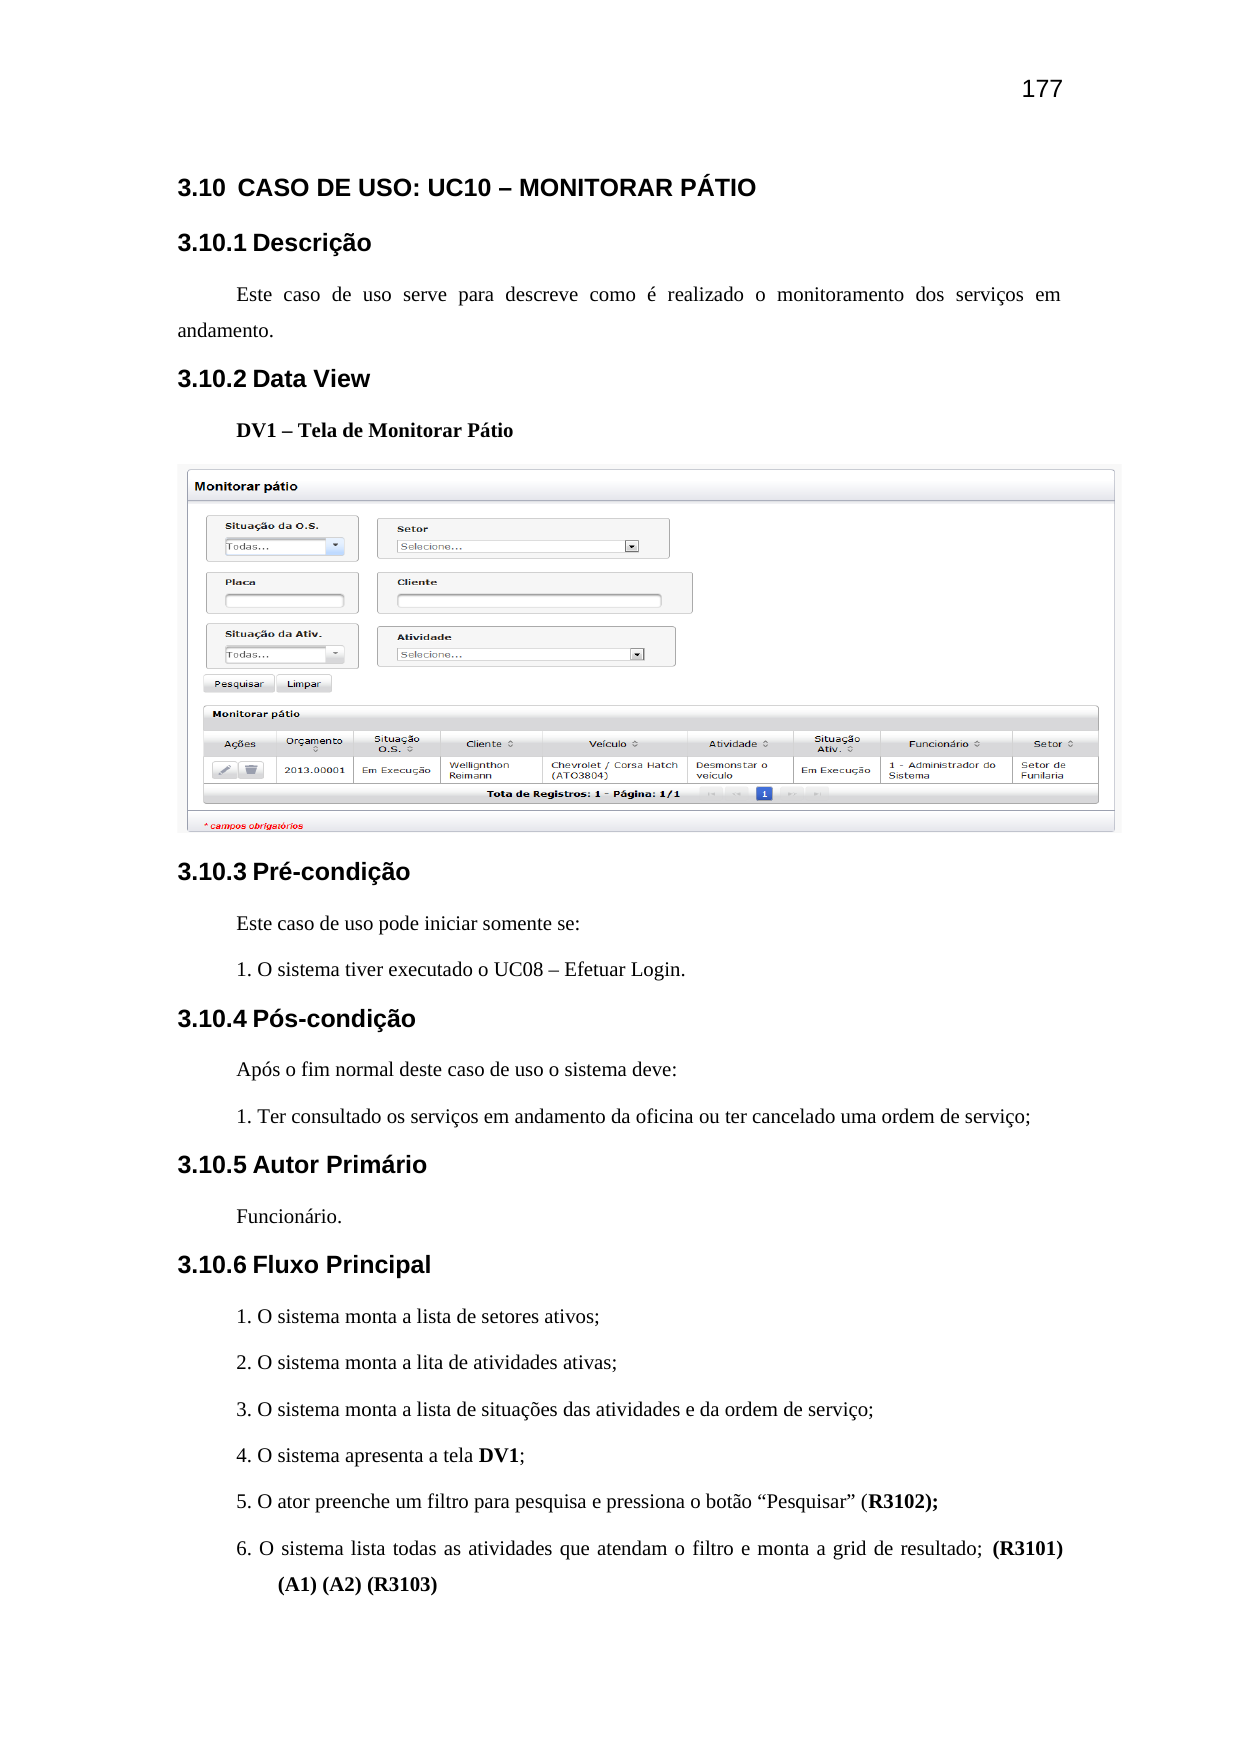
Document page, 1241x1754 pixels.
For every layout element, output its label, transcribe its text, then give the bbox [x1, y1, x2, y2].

text Descrição [177, 228, 1063, 257]
text Este caso de uso pode iniciar somente se: [236, 911, 1063, 935]
text Este caso de uso serve para descreve como é realizado o monitoramento dos serviços em andamento. [177, 282, 1063, 342]
text 6. O sistema lista todas as atividades que atendam o filtro e monta a grid de resultado; (R3101) (A1) (A2) (R3103) [236, 1536, 1063, 1596]
text 2. O sistema monta a lita de atividades ativas; [236, 1350, 1063, 1374]
picture [177, 464, 1122, 833]
text Fluxo Principal [177, 1250, 1063, 1279]
text 5. O ator preenche um filtro para pesquisa e pressiona o botão “Pesquisar” (R3102); [236, 1489, 1063, 1513]
text 1. Ter consultado os serviços em andamento da oficina ou ter cancelado uma ordem de serviço; [236, 1104, 1063, 1128]
text DV1 – Tela de Monitorar Pátio [236, 418, 1063, 442]
text Pós-condição [177, 1004, 1063, 1032]
text Data View [177, 364, 1063, 393]
text 4. O sistema apresenta a tela DV1; [236, 1443, 1063, 1467]
text Autor Primário [177, 1150, 1063, 1179]
text 1. O sistema monta a lista de setores ativos; [236, 1304, 1063, 1328]
text Após o fim normal deste caso de uso o sistema deve: [236, 1057, 1063, 1081]
text 3. O sistema monta a lista de situações das atividades e da ordem de serviço; [236, 1397, 1063, 1421]
text Pré-condição [177, 857, 1063, 886]
text 1. O sistema tiver executado o UC08 – Efetuar Login. [236, 957, 1063, 981]
text Funcionário. [236, 1204, 1063, 1228]
text Caso de Uso: UC10 – Monitorar Pátio [177, 172, 1063, 201]
